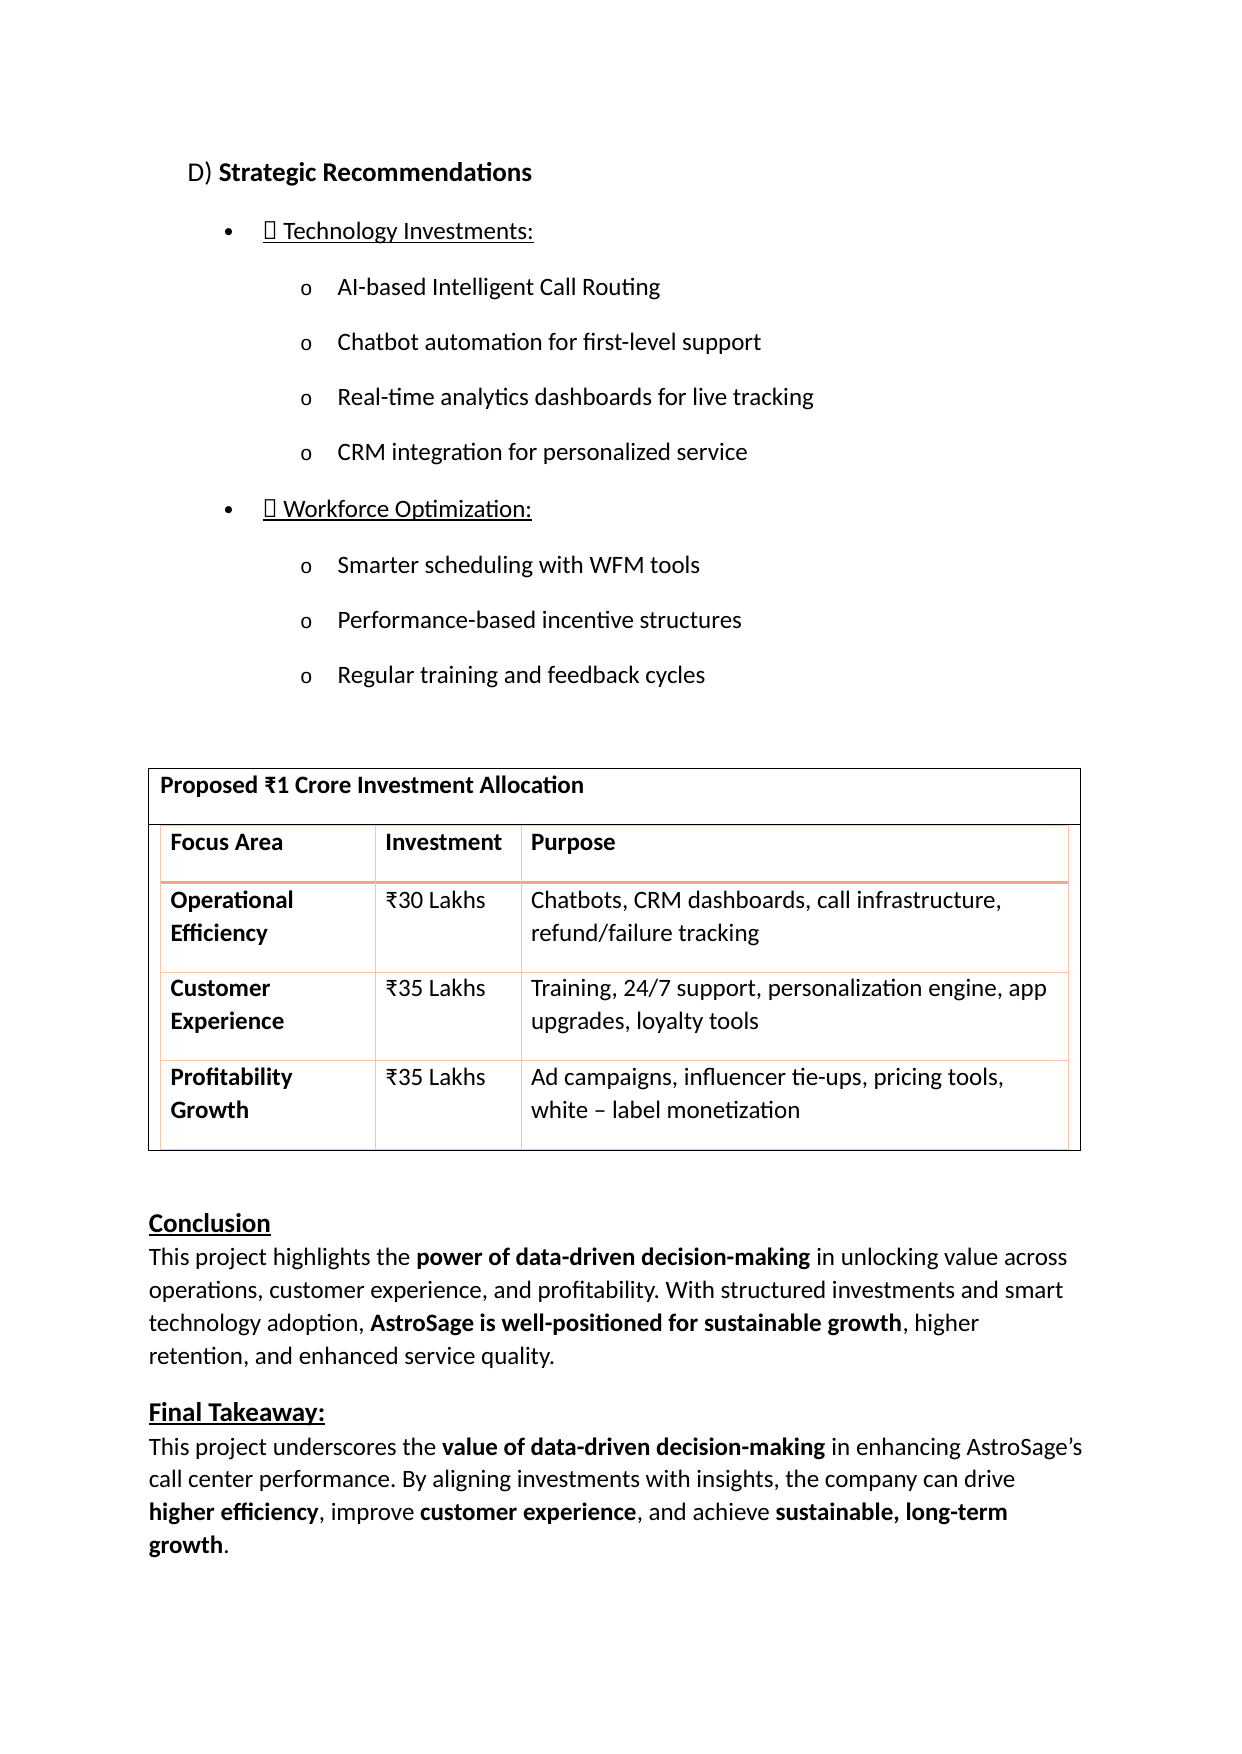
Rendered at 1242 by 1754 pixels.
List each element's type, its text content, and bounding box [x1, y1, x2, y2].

list Performance-based incentive structures [300, 604, 1082, 634]
text D) Strategic Recommendations [150, 155, 1082, 188]
list AI-based Intelligent Call Routing [300, 271, 1082, 302]
table_cell [1069, 825, 1080, 1150]
list Real-time analytics dashboards for live tracking [300, 381, 1082, 411]
text This project highlights the power of data-driven decision-making in unlocking value across operations, customer experience, and profitability. With structured investments and smart technology adoption, AstroSage is well-positioned for sustainable growth, higher retention, and enhanced service quality. [148, 1241, 1082, 1371]
table_cell [161, 973, 375, 1060]
table_header Proposed ₹1 Crore Investment Allocation [149, 769, 1080, 824]
table_cell [376, 973, 521, 1060]
table_cell [376, 826, 521, 881]
list Smarter scheduling with WFM tools [300, 549, 1082, 580]
table_cell [149, 825, 160, 1150]
table_cell [161, 826, 375, 881]
text Conclusion [148, 1206, 1082, 1239]
list CRM integration for personalized service [300, 436, 1082, 466]
list ✅ Technology Investments: [225, 213, 1082, 247]
table_cell [376, 884, 521, 972]
table_cell [161, 1061, 375, 1149]
table_cell [522, 884, 1068, 972]
table_cell [522, 826, 1068, 881]
list Chatbot automation for first-level support [300, 326, 1082, 357]
table_cell [522, 1061, 1068, 1149]
text Final Takeaway: [148, 1395, 1082, 1428]
text This project underscores the value of data-driven decision-making in enhancing AstroSage’s call center performance. By aligning investments with insights, the company can drive higher efficiency, improve customer experience, and achieve sustainable, long-term growth. [148, 1431, 1082, 1560]
list ✅ Workforce Optimization: [225, 491, 1082, 524]
table_cell [522, 973, 1068, 1060]
table_cell [161, 884, 375, 972]
table_cell [376, 1061, 521, 1149]
list Regular training and feedback cycles [300, 659, 1082, 689]
